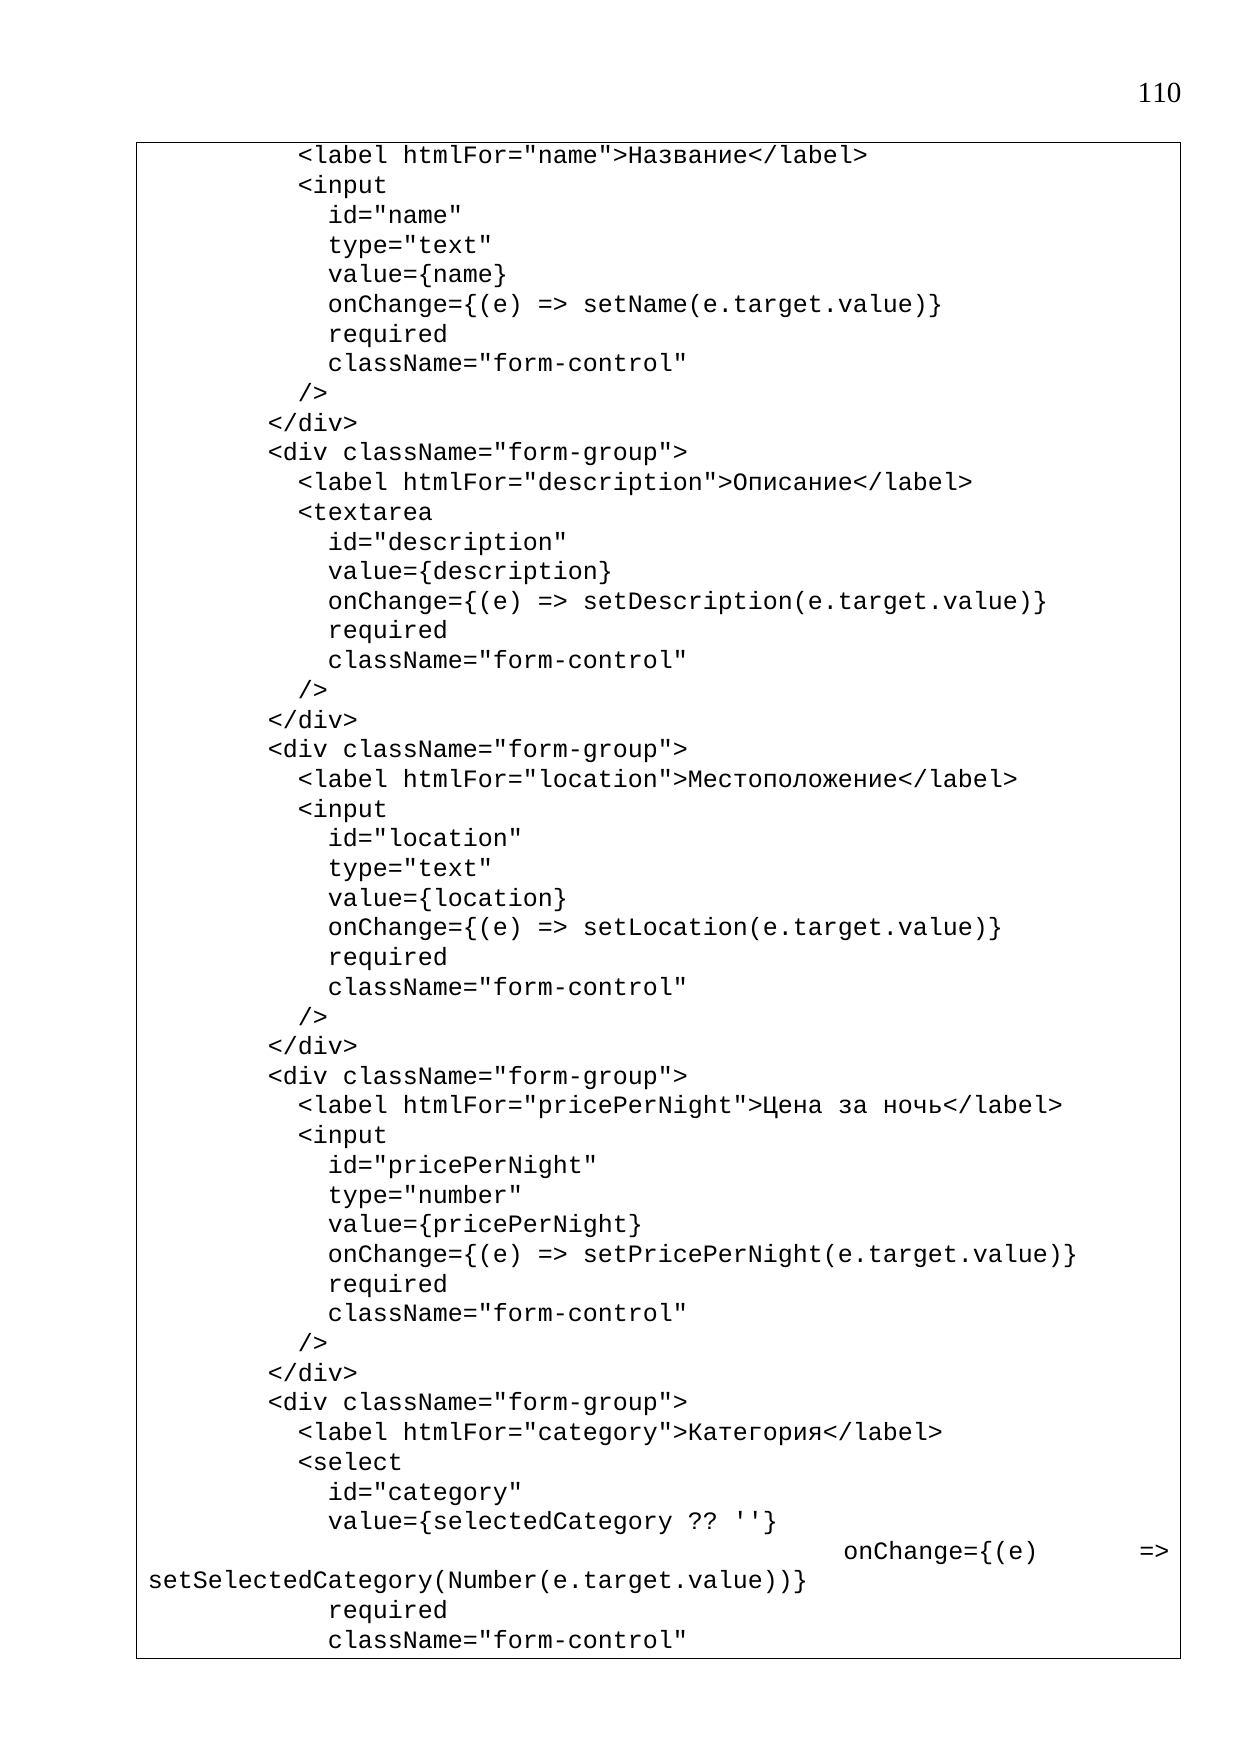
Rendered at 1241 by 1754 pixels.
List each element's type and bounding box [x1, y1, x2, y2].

table_header [137, 143, 1180, 1657]
